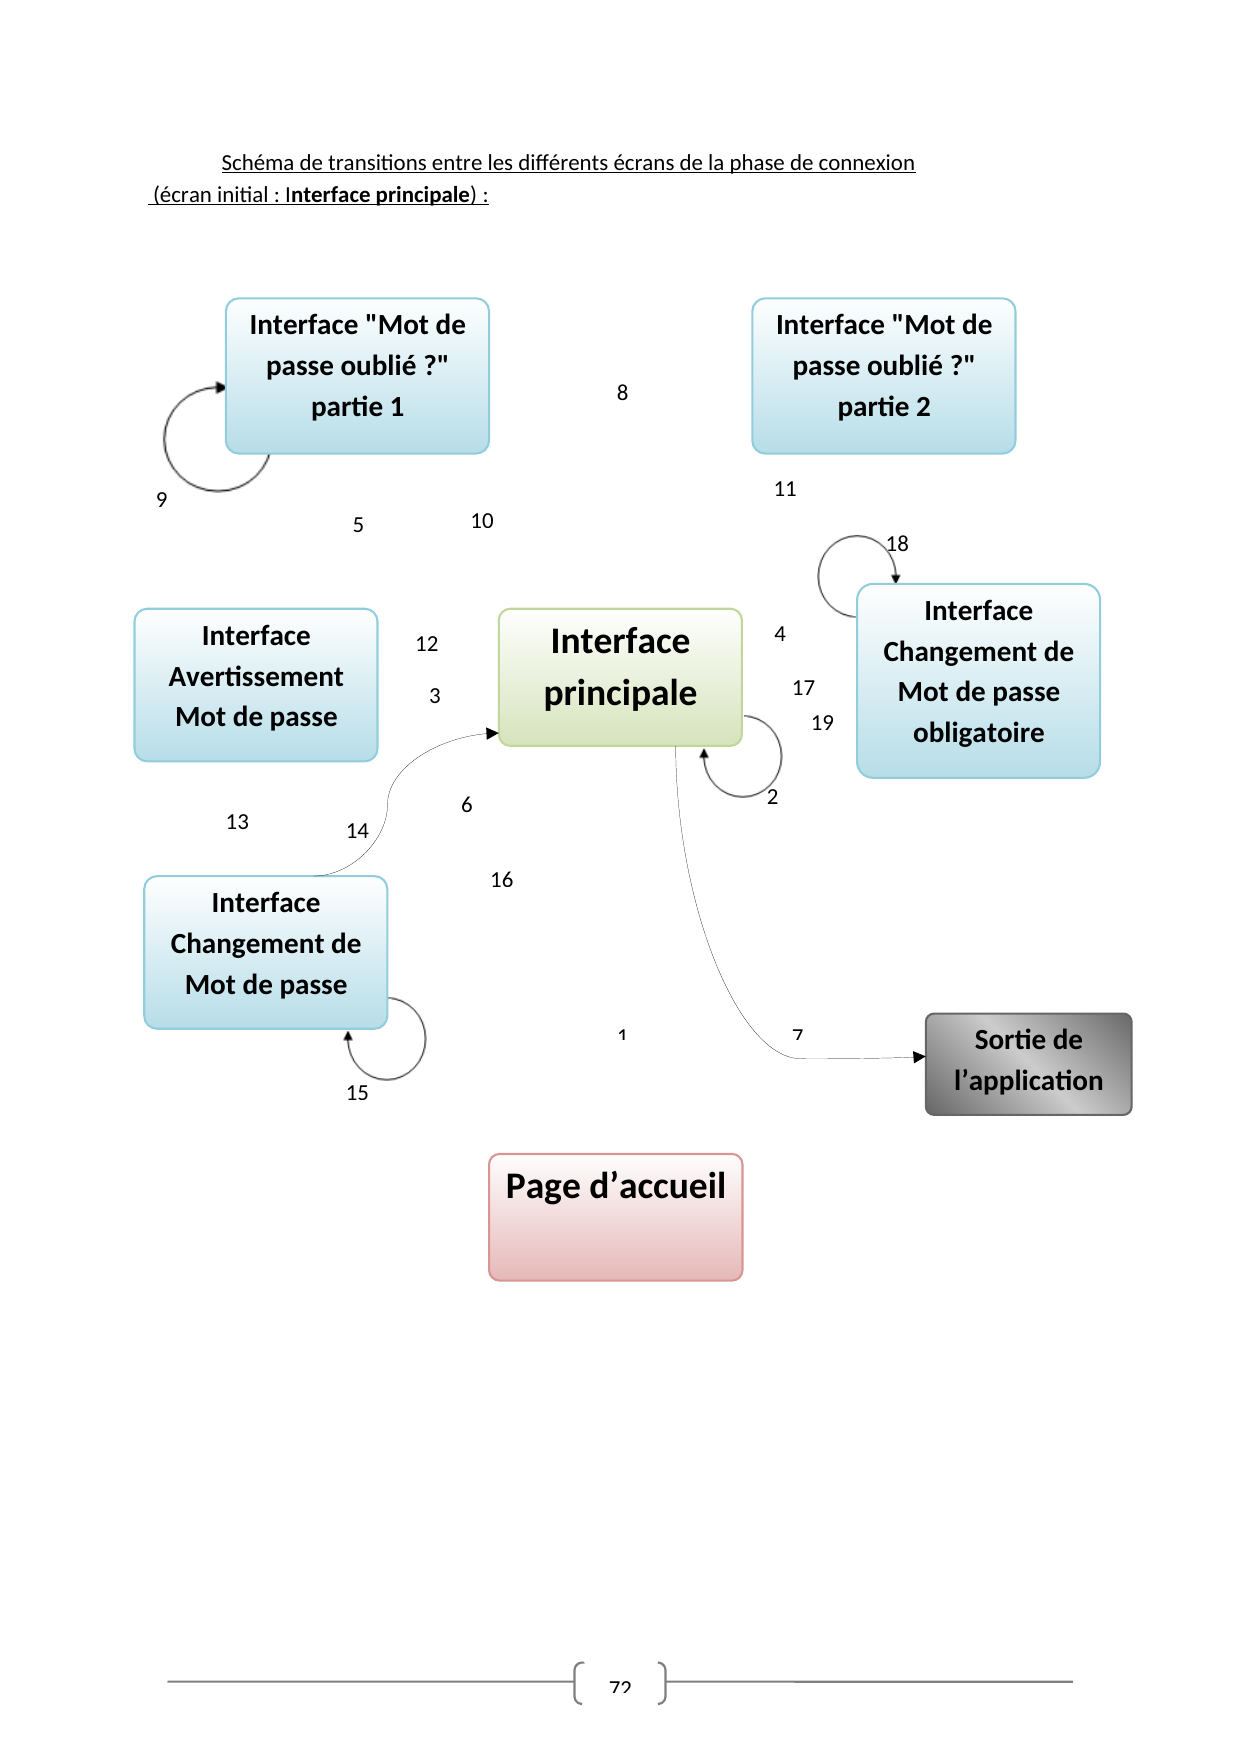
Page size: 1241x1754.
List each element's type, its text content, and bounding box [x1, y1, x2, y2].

picture [340, 995, 435, 1094]
picture [146, 377, 276, 504]
text (écran initial : Interface principale) : [148, 180, 1093, 208]
picture [809, 522, 904, 620]
text Schéma de transitions entre les différents écrans de la phase de connexion [148, 148, 1093, 176]
picture [696, 713, 791, 811]
